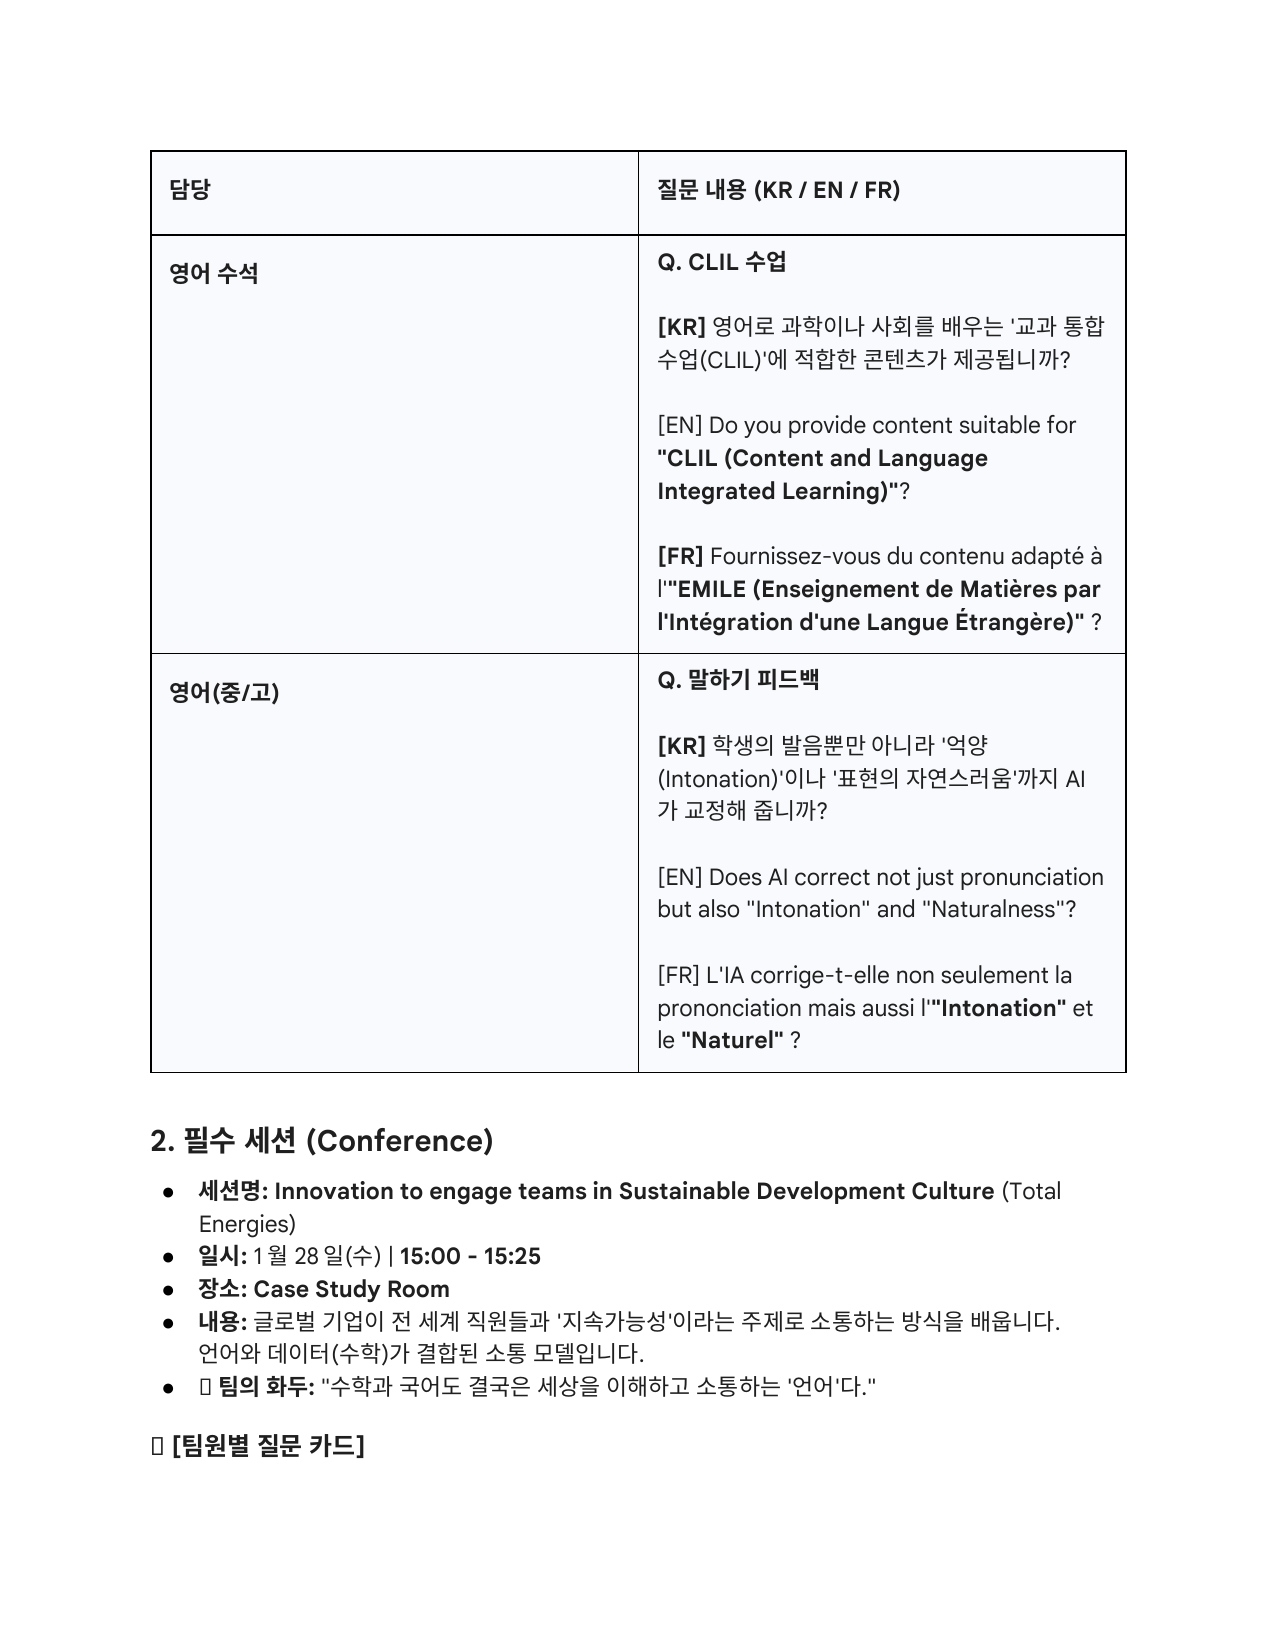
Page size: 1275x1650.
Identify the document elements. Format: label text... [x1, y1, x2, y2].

table_header 질문 내용 (KR / EN / FR) [639, 152, 1125, 234]
list 일시: 1월 28일(수) | 15:00 - 15:25 [161, 1243, 1125, 1271]
subtitle 📱 [팀원별 질문 카드] [150, 1431, 1125, 1462]
list 내용: 글로벌 기업이 전 세계 직원들과 '지속가능성'이라는 주제로 소통하는 방식을 배웁니다. 언어와 데이터(수학)가 결합된 소통 모델입니다. [161, 1308, 1125, 1369]
list 세션명: Innovation to engage teams in Sustainable Development Culture (Total Energies) [161, 1177, 1125, 1239]
list 장소: Case Study Room [161, 1275, 1125, 1304]
table_header 담당 [152, 152, 638, 234]
subtitle 2. 필수 세션 (Conference) [150, 1123, 1125, 1159]
table_cell Q. 말하기 피드백 [KR] 학생의 발음뿐만 아니라 '억양(Intonation)'이나 '표현의 자연스러움'까지 AI가 교정해 줍니까? [EN] Does AI correct not just pronunciation but also "Intonation" and "Naturalness"? [FR] L'IA corrige-t-elle non seulement la prononciation mais aussi l'"Intonation" et le "Naturel" ? [639, 654, 1125, 1071]
list 💡 팀의 화두: "수학과 국어도 결국은 세상을 이해하고 소통하는 '언어'다." [161, 1373, 1125, 1402]
table_cell 영어(중/고) [152, 654, 638, 1071]
table_cell Q. CLIL 수업 [KR] 영어로 과학이나 사회를 배우는 '교과 통합 수업(CLIL)'에 적합한 콘텐츠가 제공됩니까? [EN] Do you provide content suitable for "CLIL (Content and Language Integrated Learning)"? [FR] Fournissez-vous du contenu adapté à l'"EMILE (Enseignement de Matières par l'Intégration d'une Langue Étrangère)" ? [639, 236, 1125, 653]
table_cell 영어 수석 [152, 236, 638, 653]
